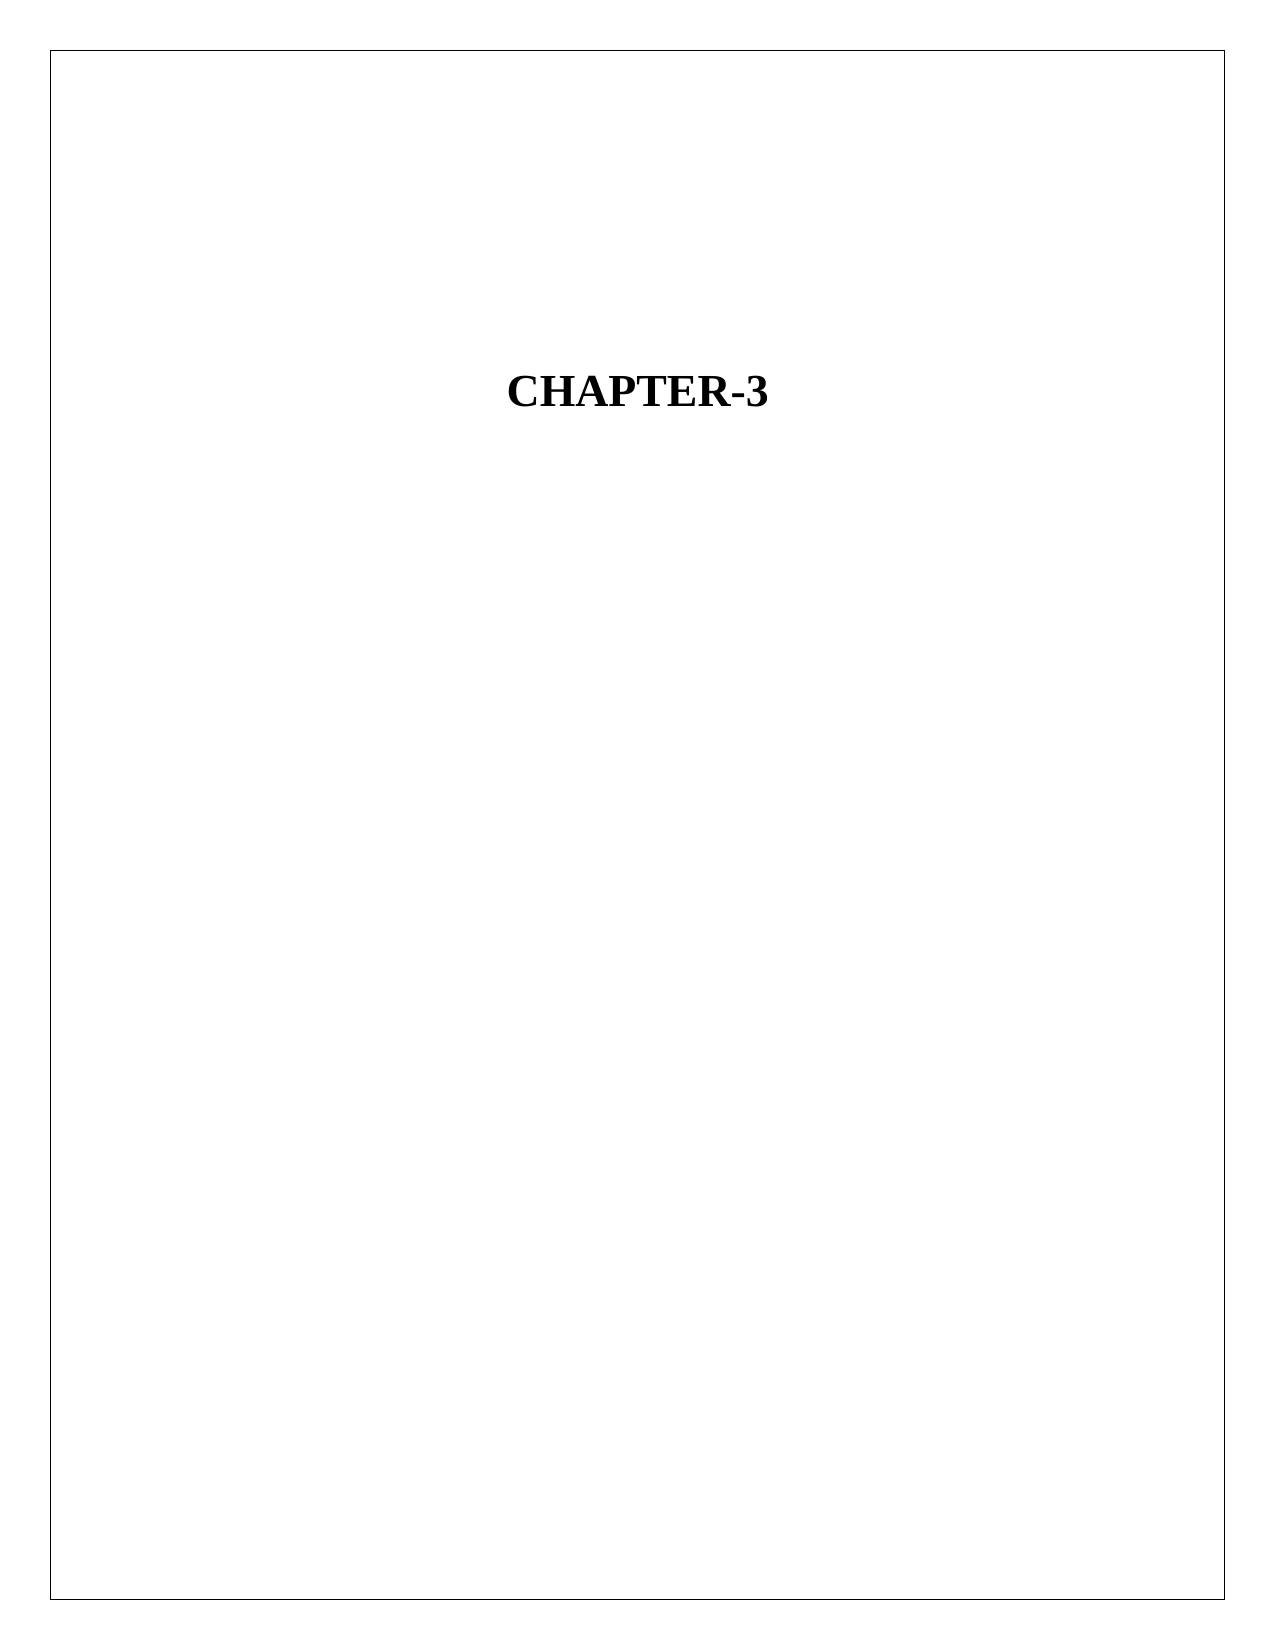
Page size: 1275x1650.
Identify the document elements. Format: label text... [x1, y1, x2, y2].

text CHAPTER-3 [150, 363, 1125, 416]
